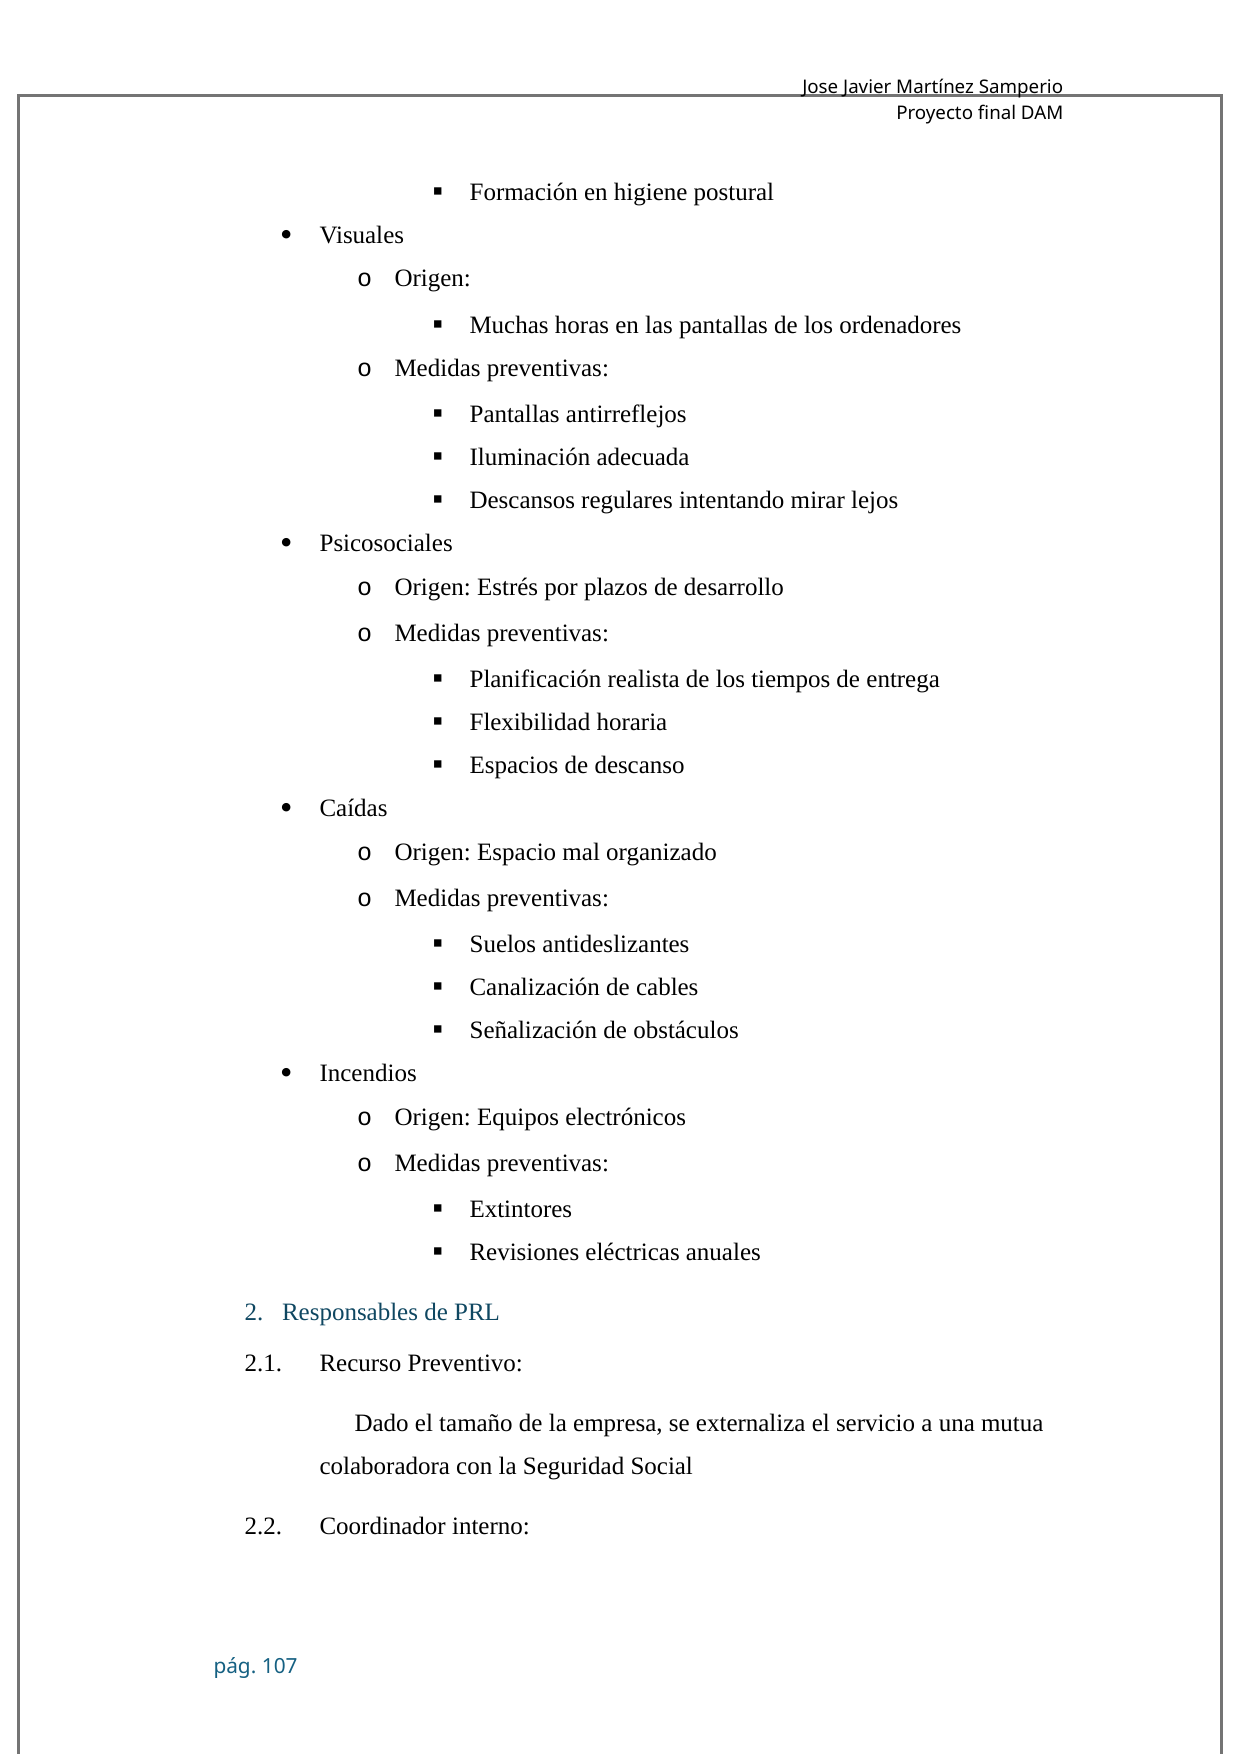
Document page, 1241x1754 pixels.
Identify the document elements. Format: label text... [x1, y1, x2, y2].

subtitle Responsables de PRL [244, 1297, 1063, 1326]
list Planificación realista de los tiempos de entrega [432, 664, 1063, 693]
list Medidas preventivas: [357, 1148, 1063, 1179]
list Coordinador interno: [244, 1511, 1063, 1540]
list Psicosociales [282, 528, 1063, 557]
list Flexibilidad horaria [432, 707, 1063, 736]
list Revisiones eléctricas anuales [432, 1237, 1063, 1266]
list Origen: [357, 263, 1063, 294]
list Visuales [282, 220, 1063, 249]
list Origen: Equipos electrónicos [357, 1102, 1063, 1132]
list Señalización de obstáculos [432, 1015, 1063, 1044]
list Medidas preventivas: [357, 618, 1063, 649]
list Muchas horas en las pantallas de los ordenadores [432, 310, 1063, 338]
list Medidas preventivas: [357, 353, 1063, 384]
list Recurso Preventivo: [244, 1348, 1063, 1377]
list Caídas [282, 793, 1063, 822]
list Incendios [282, 1058, 1063, 1087]
list Espacios de descanso [432, 750, 1063, 779]
list Suelos antideslizantes [432, 929, 1063, 958]
list Pantallas antirreflejos [432, 399, 1063, 428]
list Origen: Espacio mal organizado [357, 837, 1063, 867]
text Dado el tamaño de la empresa, se externaliza el servicio a una mutua colaboradora con la Seguridad Social [319, 1408, 1063, 1480]
list Origen: Estrés por plazos de desarrollo [357, 572, 1063, 602]
list Descansos regulares intentando mirar lejos [432, 485, 1063, 514]
list Medidas preventivas: [357, 883, 1063, 914]
list Extintores [432, 1194, 1063, 1223]
list Formación en higiene postural [432, 177, 1063, 206]
list Iluminación adecuada [432, 442, 1063, 471]
list Canalización de cables [432, 972, 1063, 1001]
